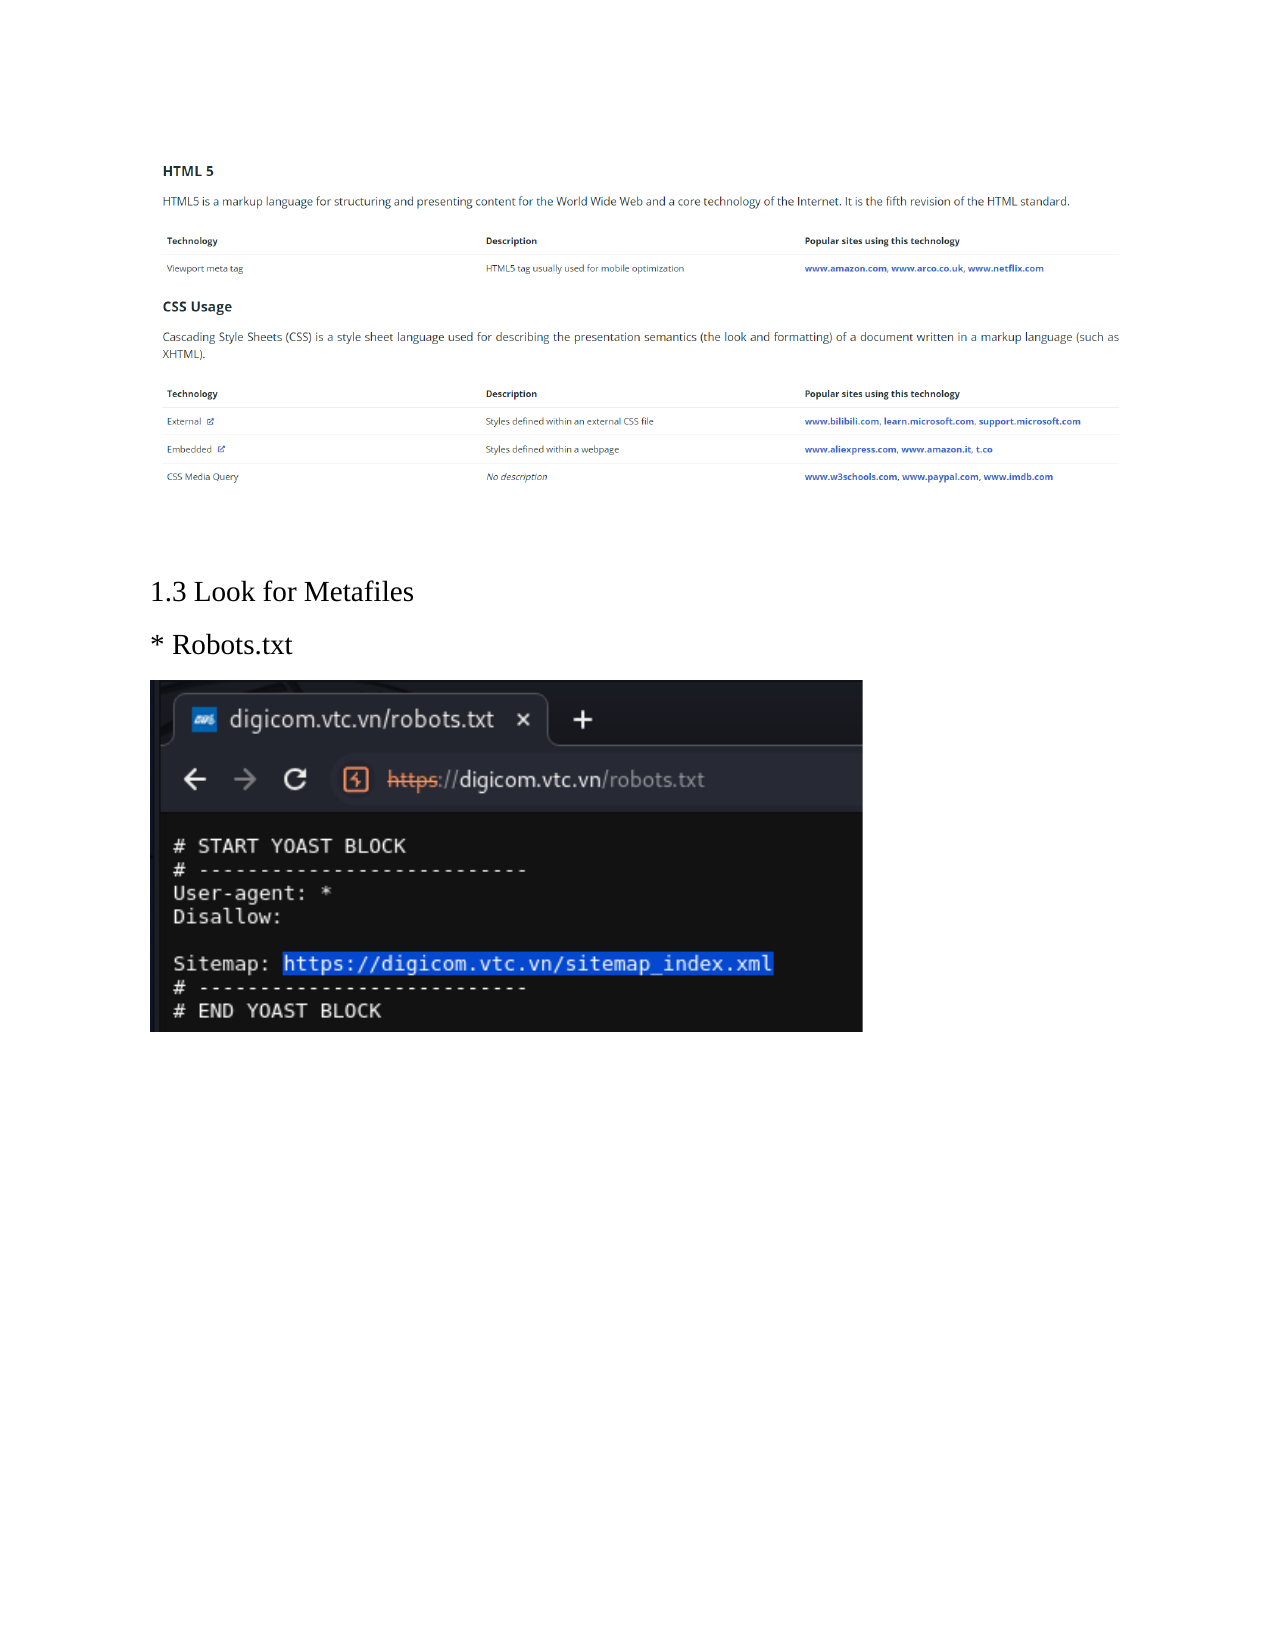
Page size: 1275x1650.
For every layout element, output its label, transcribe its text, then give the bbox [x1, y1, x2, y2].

text 1.3 Look for Metafiles [150, 574, 1125, 608]
text * Robots.txt [150, 627, 1125, 661]
picture [150, 680, 863, 1032]
picture [150, 150, 1125, 503]
